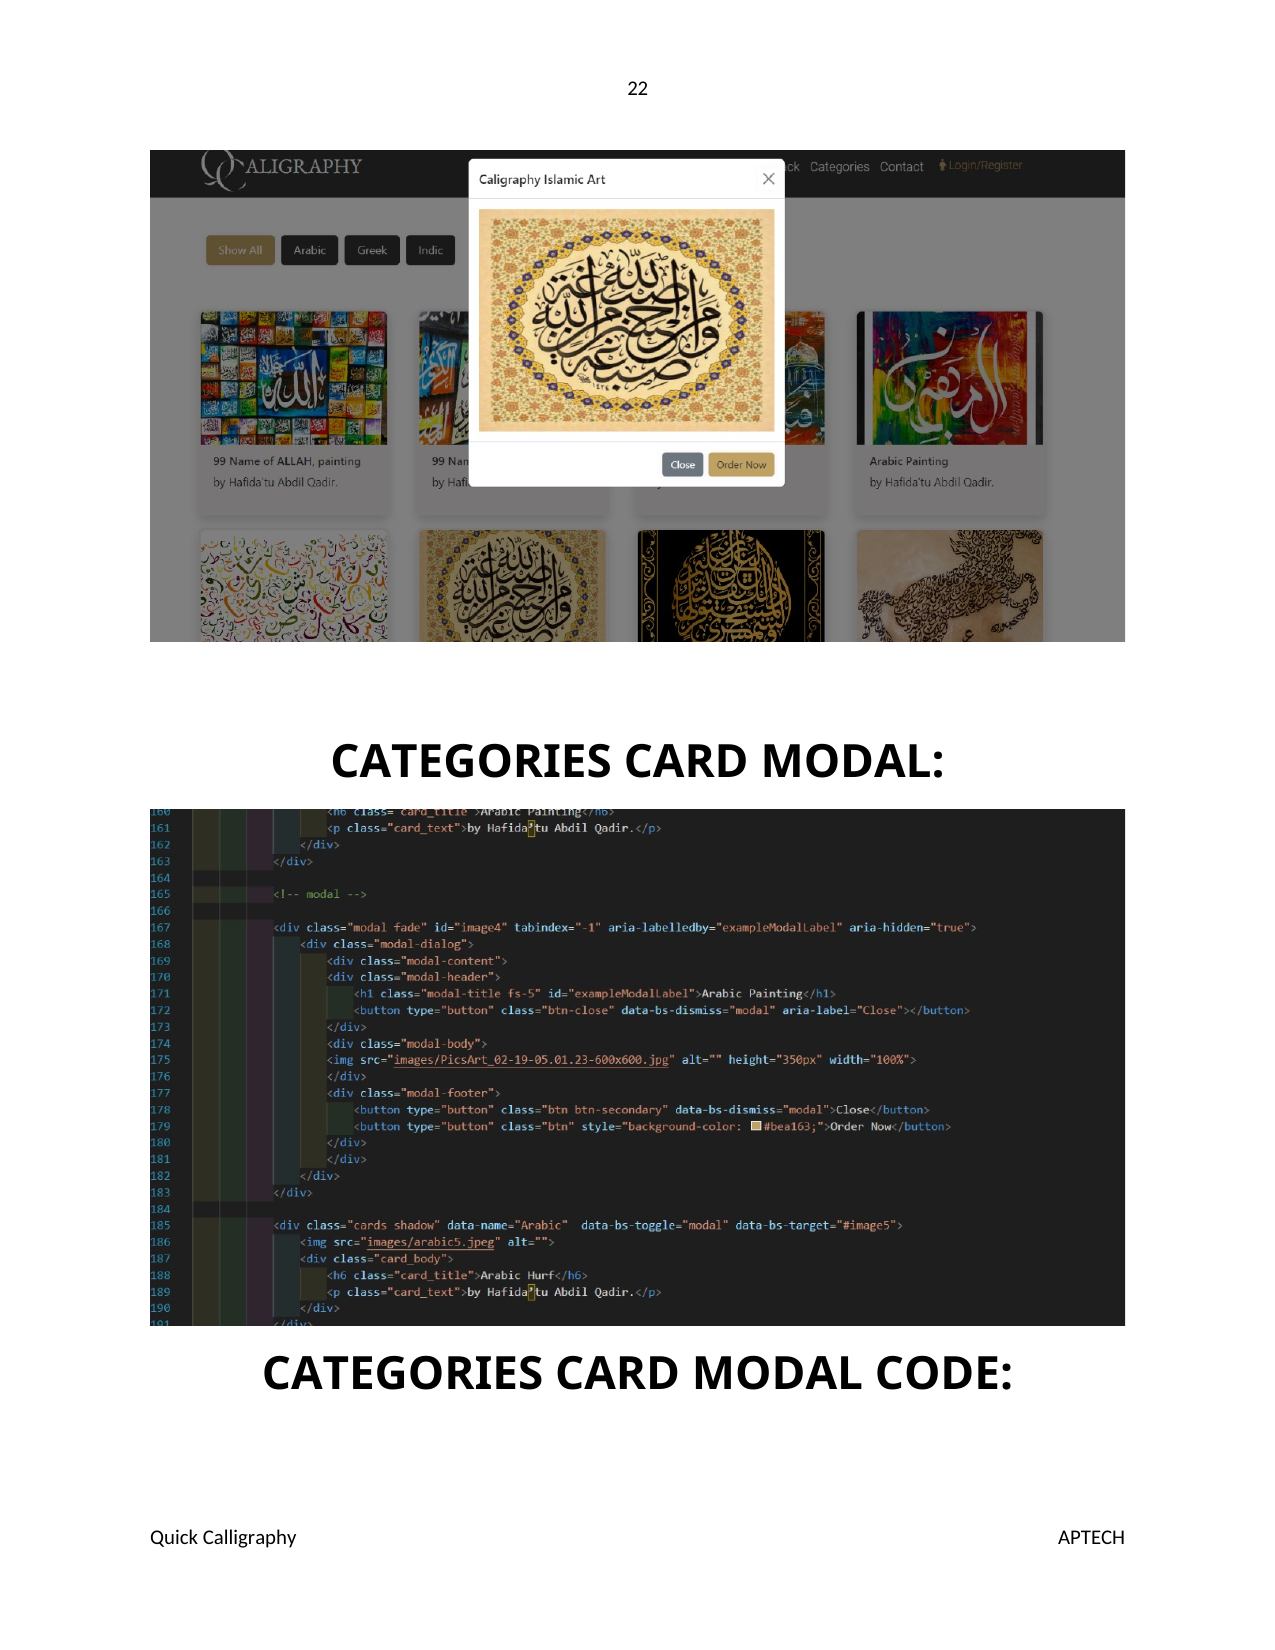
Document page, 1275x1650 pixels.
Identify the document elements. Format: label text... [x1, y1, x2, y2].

picture [150, 809, 1125, 1326]
text CATEGORIES CARD MODAL: [150, 728, 1125, 791]
text CATEGORIES CARD MODAL CODE: [150, 1340, 1125, 1403]
picture [150, 150, 1125, 642]
